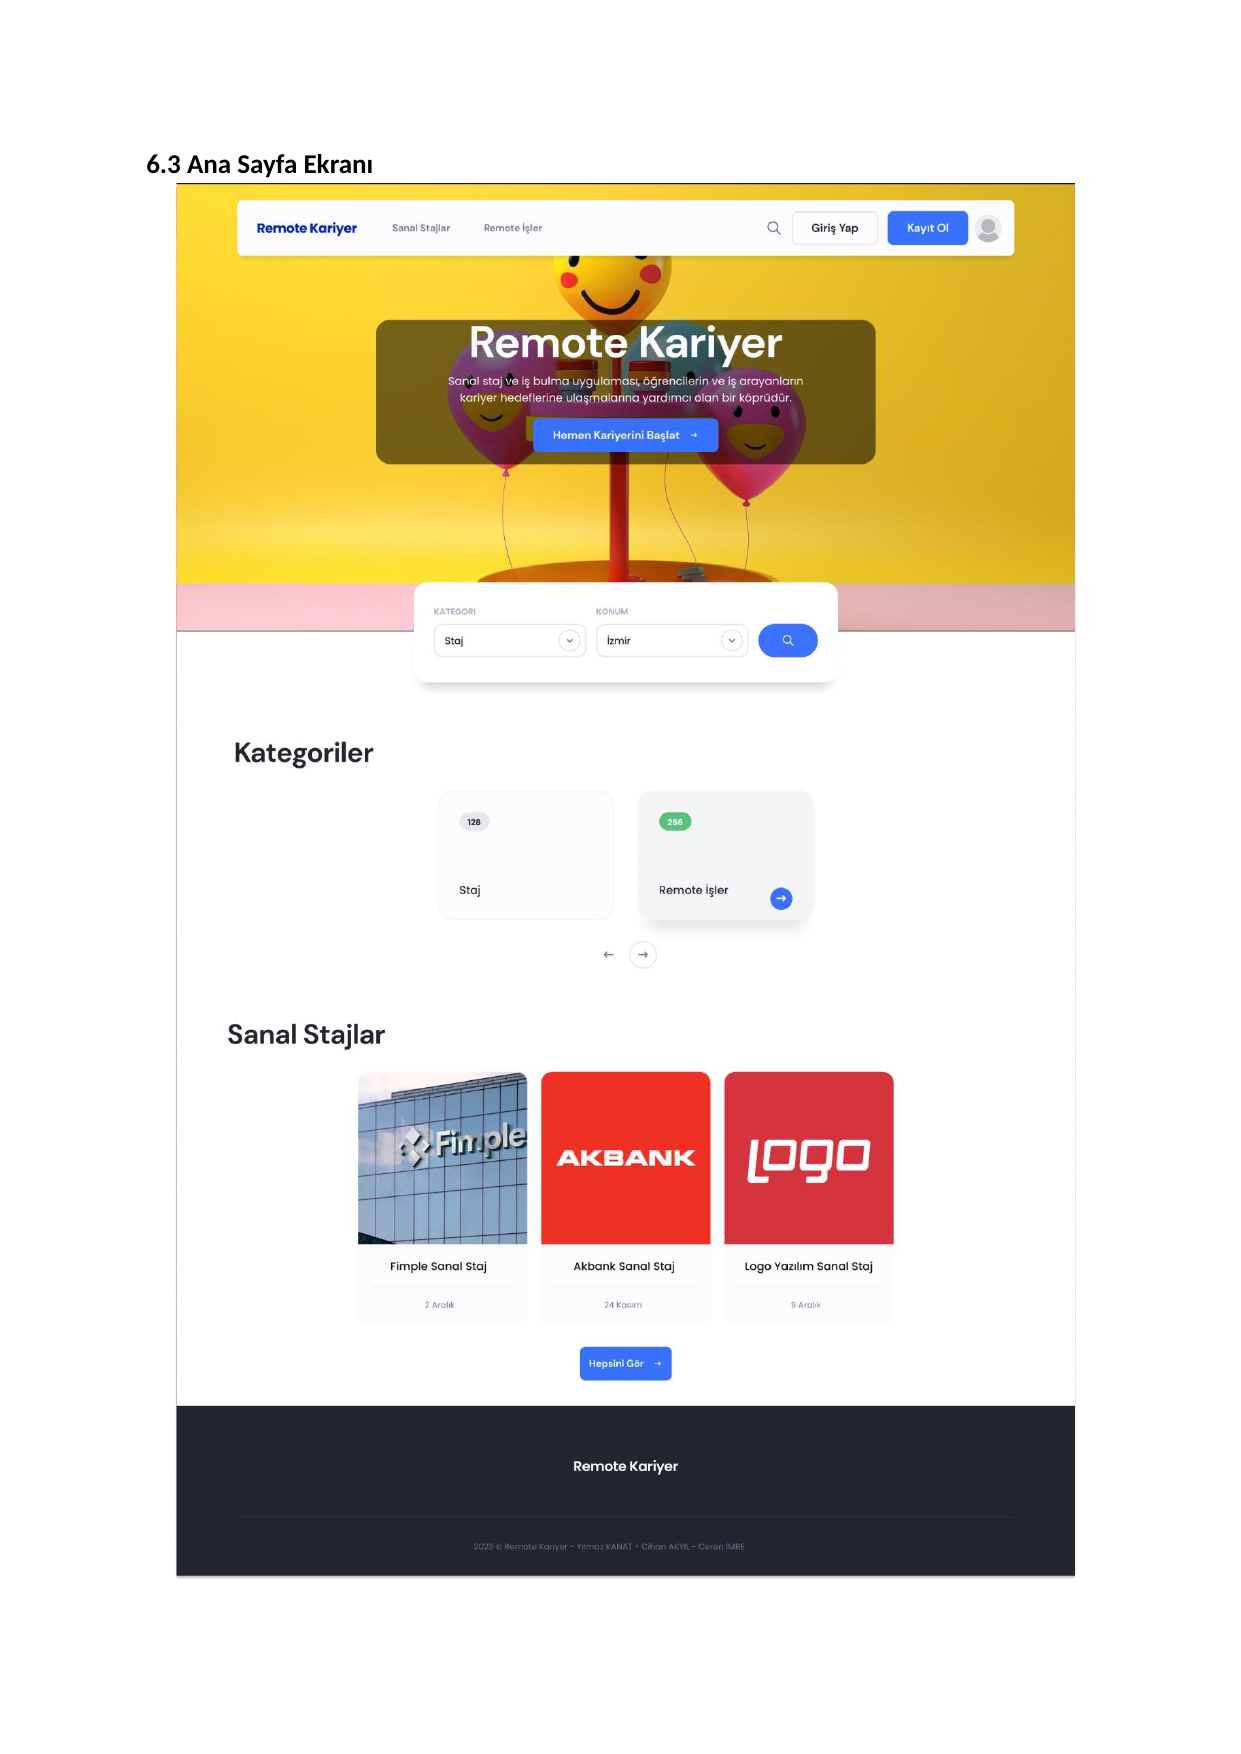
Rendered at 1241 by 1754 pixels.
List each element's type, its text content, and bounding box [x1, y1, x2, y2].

picture [174, 183, 1077, 1580]
subtitle 6.3 Ana Sayfa Ekranı [146, 147, 1094, 181]
